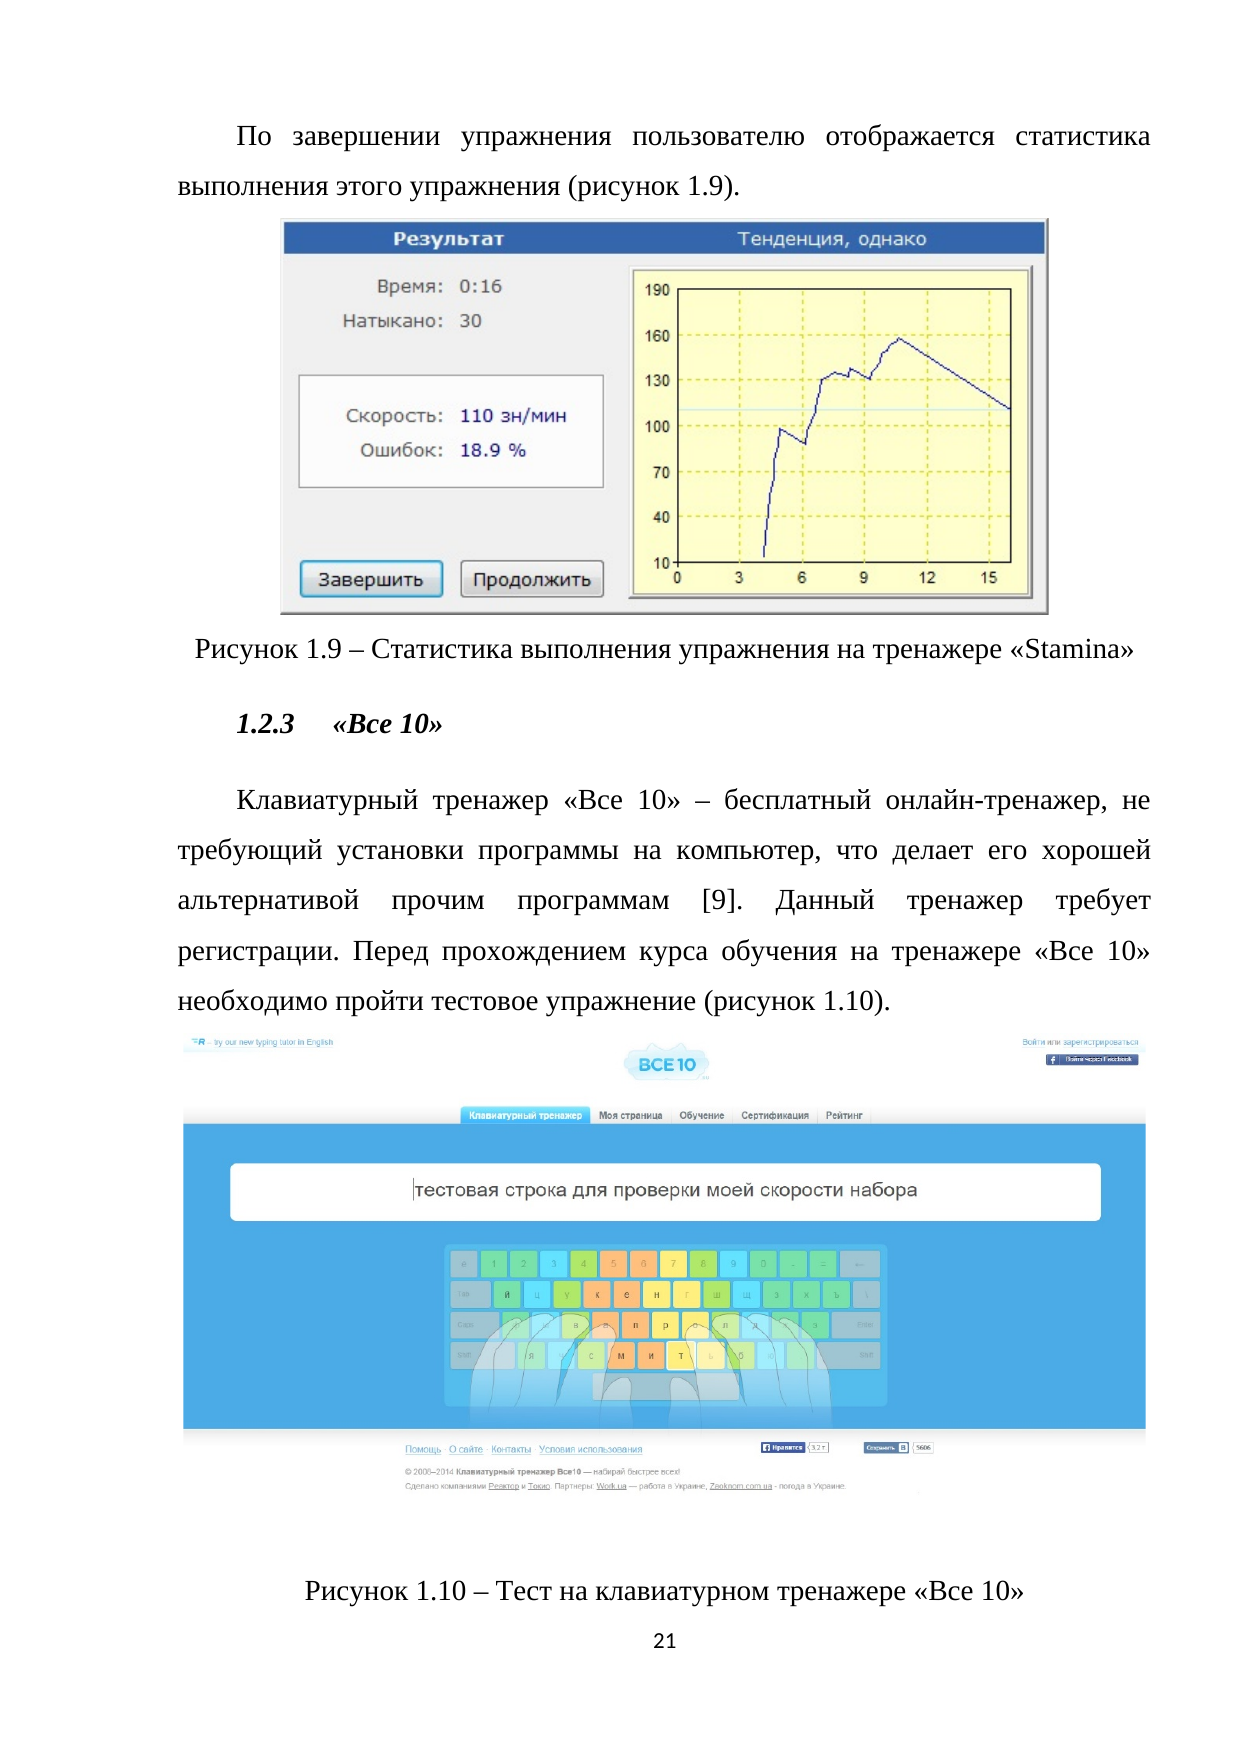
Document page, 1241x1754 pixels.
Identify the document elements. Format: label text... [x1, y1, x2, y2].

picture [280, 218, 1049, 615]
text Клавиатурный тренажер «Все 10» – бесплатный онлайн-тренажер, не требующий установки программы на компьютер, что делает его хорошей альтернативой прочим программам [9]. Данный тренажер требует регистрации. Перед прохождением курса обучения на тренажере «Все 10» необходимо пройти тестовое упражнение (рисунок 1.10). [177, 782, 1152, 1017]
text 1.2.3 «Все 10» [236, 706, 1152, 740]
text По завершении упражнения пользователю отображается статистика выполнения этого упражнения (рисунок 1.9). [177, 118, 1152, 202]
picture [183, 1033, 1146, 1557]
